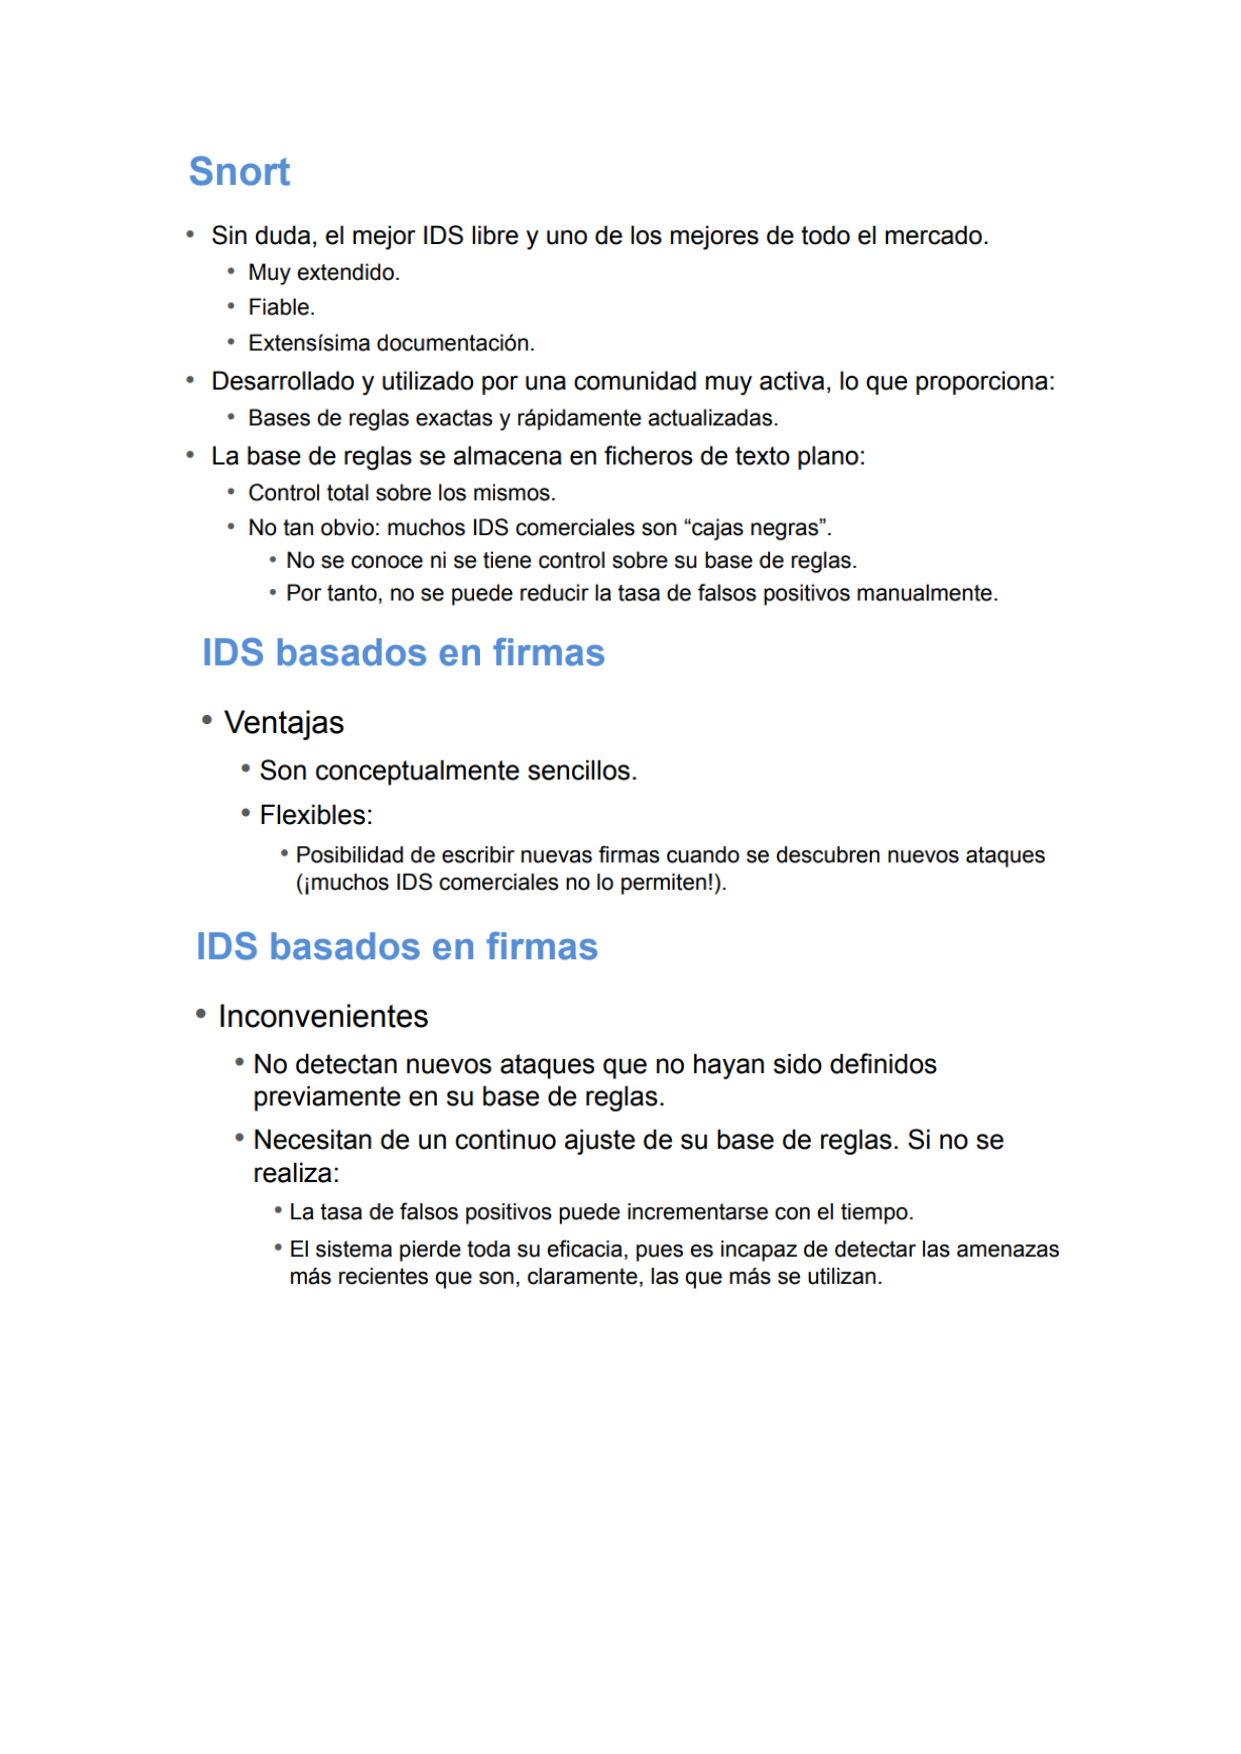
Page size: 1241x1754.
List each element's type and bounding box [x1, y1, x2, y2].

picture [177, 147, 1063, 628]
picture [177, 916, 1063, 1302]
picture [177, 629, 1063, 914]
